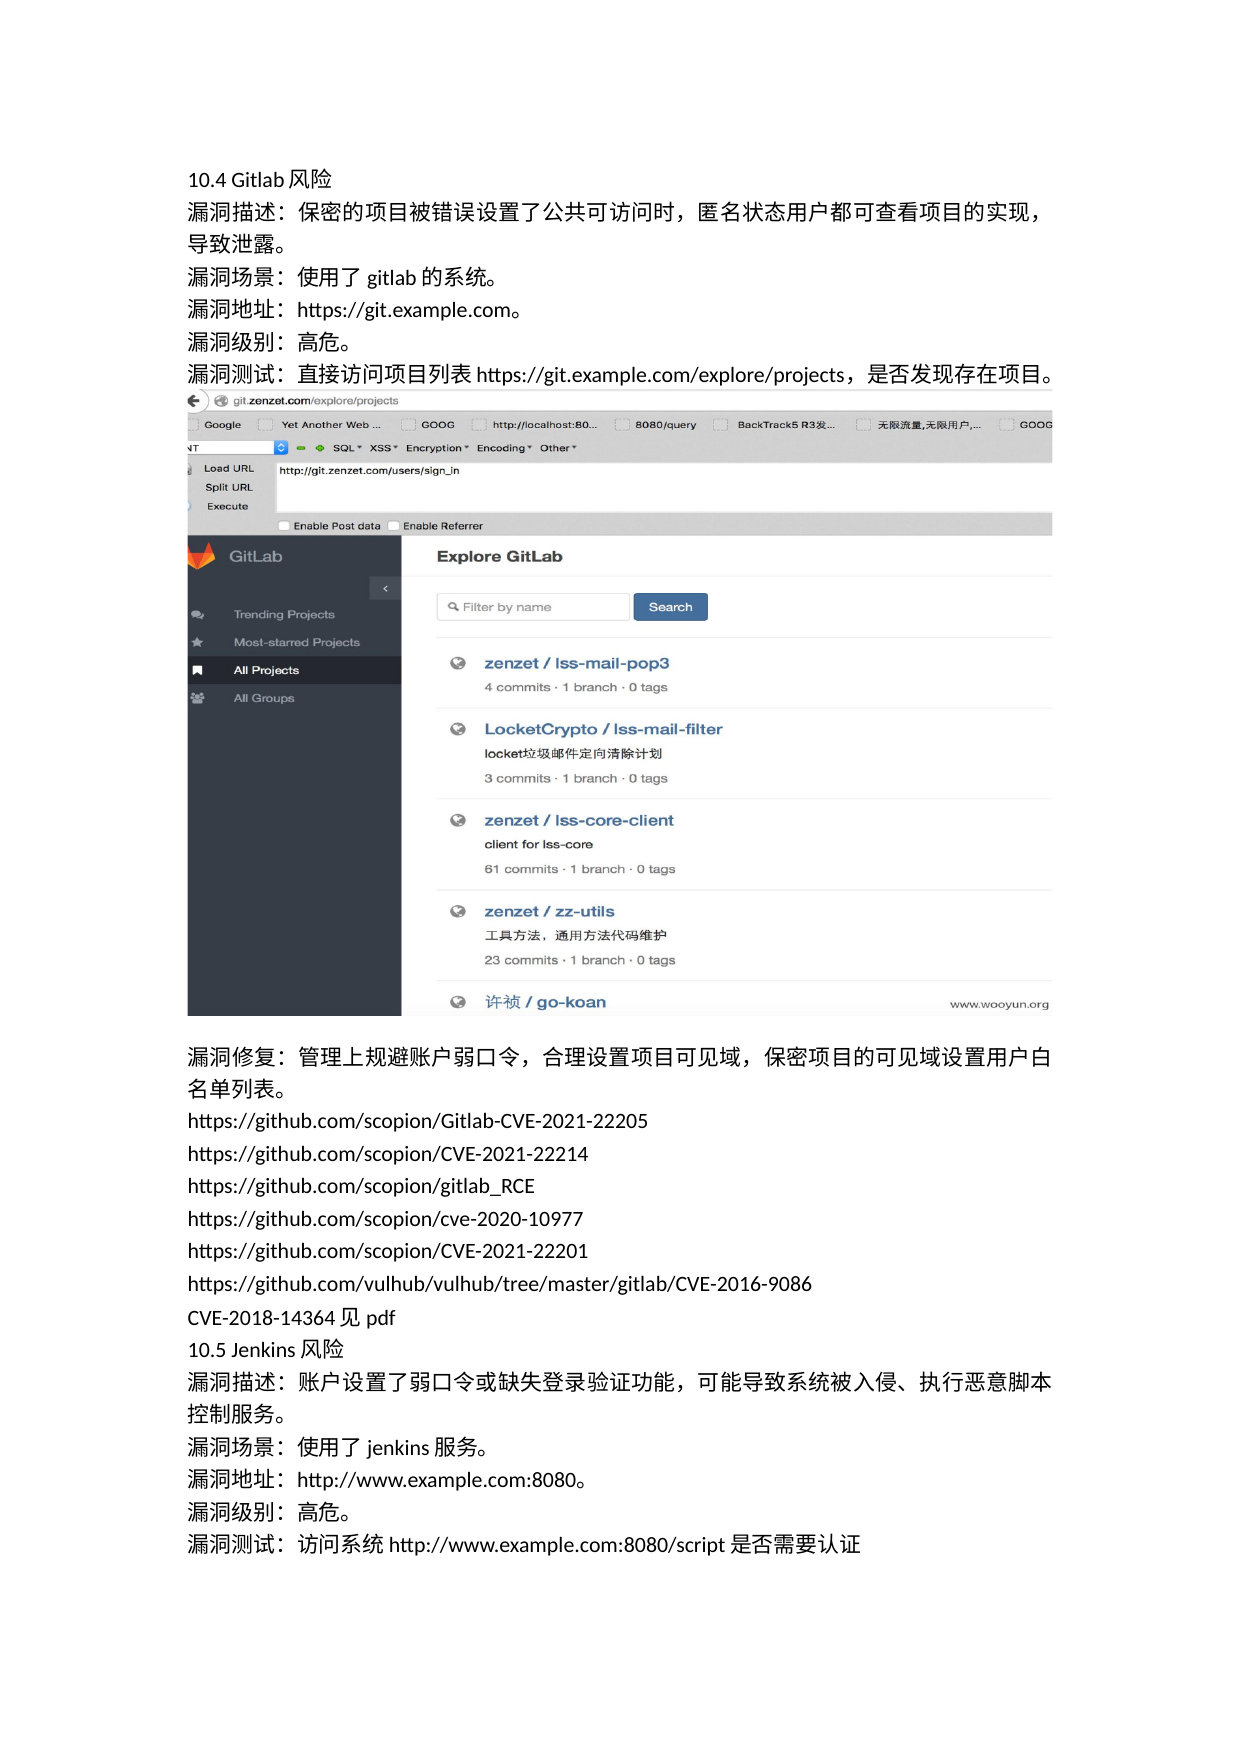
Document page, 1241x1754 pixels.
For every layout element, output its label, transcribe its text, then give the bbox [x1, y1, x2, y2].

text 漏洞测试：访问系统http://www.example.com:8080/script是否需要认证 [187, 1527, 1053, 1559]
picture [187, 389, 1053, 1016]
text 漏洞地址：https://git.example.com。 [187, 292, 1053, 324]
text 10.4 Gitlab风险 [187, 162, 1053, 194]
text CVE-2018-14364见pdf [187, 1299, 1053, 1332]
text 漏洞级别：高危。 [187, 1494, 1053, 1527]
text https://github.com/scopion/CVE-2021-22201 [187, 1234, 1053, 1267]
text 漏洞修复：管理上规避账户弱口令，合理设置项目可见域，保密项目的可见域设置用户白名单列表。 [187, 1039, 1053, 1104]
text 漏洞测试：直接访问项目列表https://git.example.com/explore/projects，是否发现存在项目。 [187, 357, 1053, 389]
text https://github.com/scopion/CVE-2021-22214 [187, 1137, 1053, 1169]
text https://github.com/scopion/cve-2020-10977 [187, 1202, 1053, 1234]
text https://github.com/scopion/gitlab_RCE [187, 1169, 1053, 1202]
text 漏洞描述：保密的项目被错误设置了公共可访问时，匿名状态用户都可查看项目的实现，导致泄露。 [187, 194, 1053, 259]
text https://github.com/vulhub/vulhub/tree/master/gitlab/CVE-2016-9086 [187, 1267, 1053, 1299]
text https://github.com/scopion/Gitlab-CVE-2021-22205 [187, 1104, 1053, 1137]
text 漏洞场景：使用了gitlab的系统。 [187, 259, 1053, 292]
text 漏洞地址：http://www.example.com:8080。 [187, 1462, 1053, 1494]
text 漏洞级别：高危。 [187, 324, 1053, 357]
text 10.5 Jenkins风险 [187, 1332, 1053, 1364]
text 漏洞场景：使用了jenkins服务。 [187, 1429, 1053, 1462]
text 漏洞描述：账户设置了弱口令或缺失登录验证功能，可能导致系统被入侵、执行恶意脚本控制服务。 [187, 1364, 1053, 1429]
